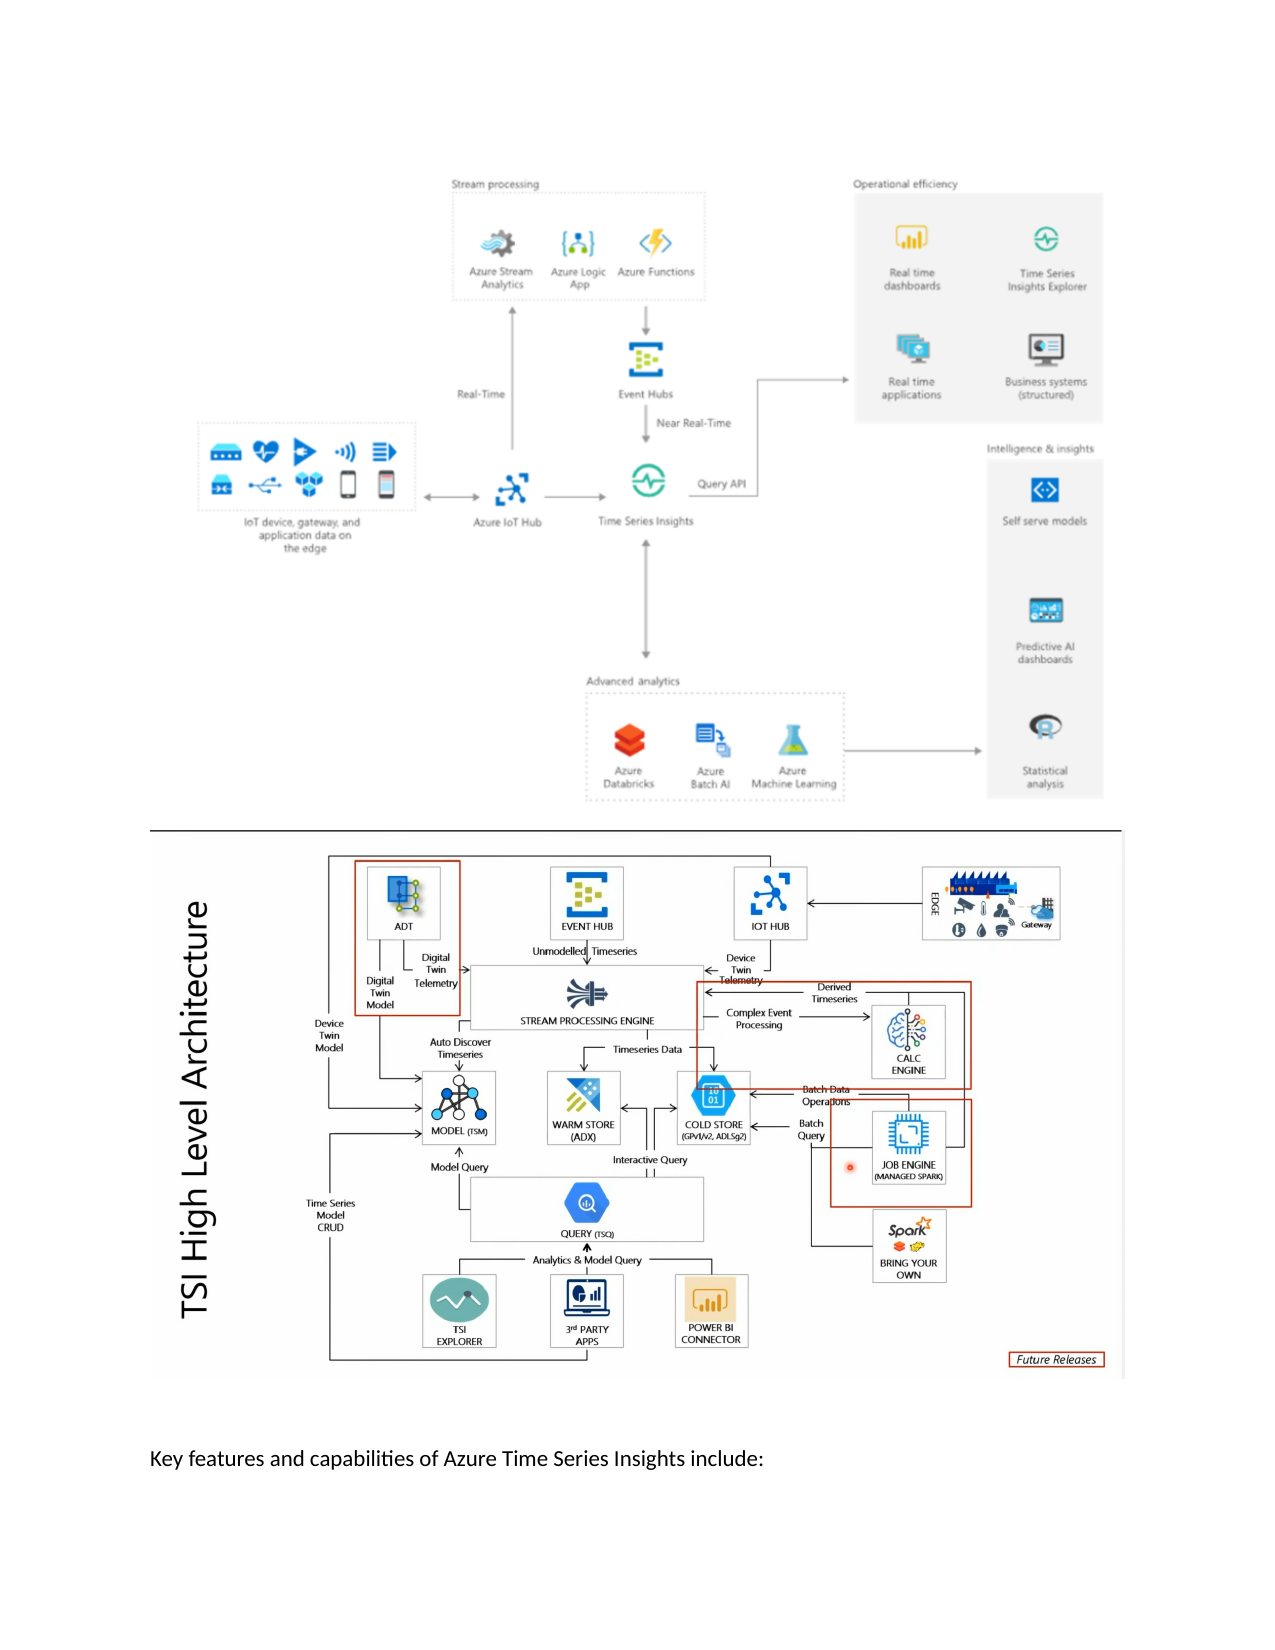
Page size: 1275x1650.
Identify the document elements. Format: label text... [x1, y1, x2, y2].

text Key features and capabilities of Azure Time Series Insights include: [150, 1444, 1125, 1473]
picture [150, 830, 1125, 1379]
picture [150, 150, 1125, 812]
